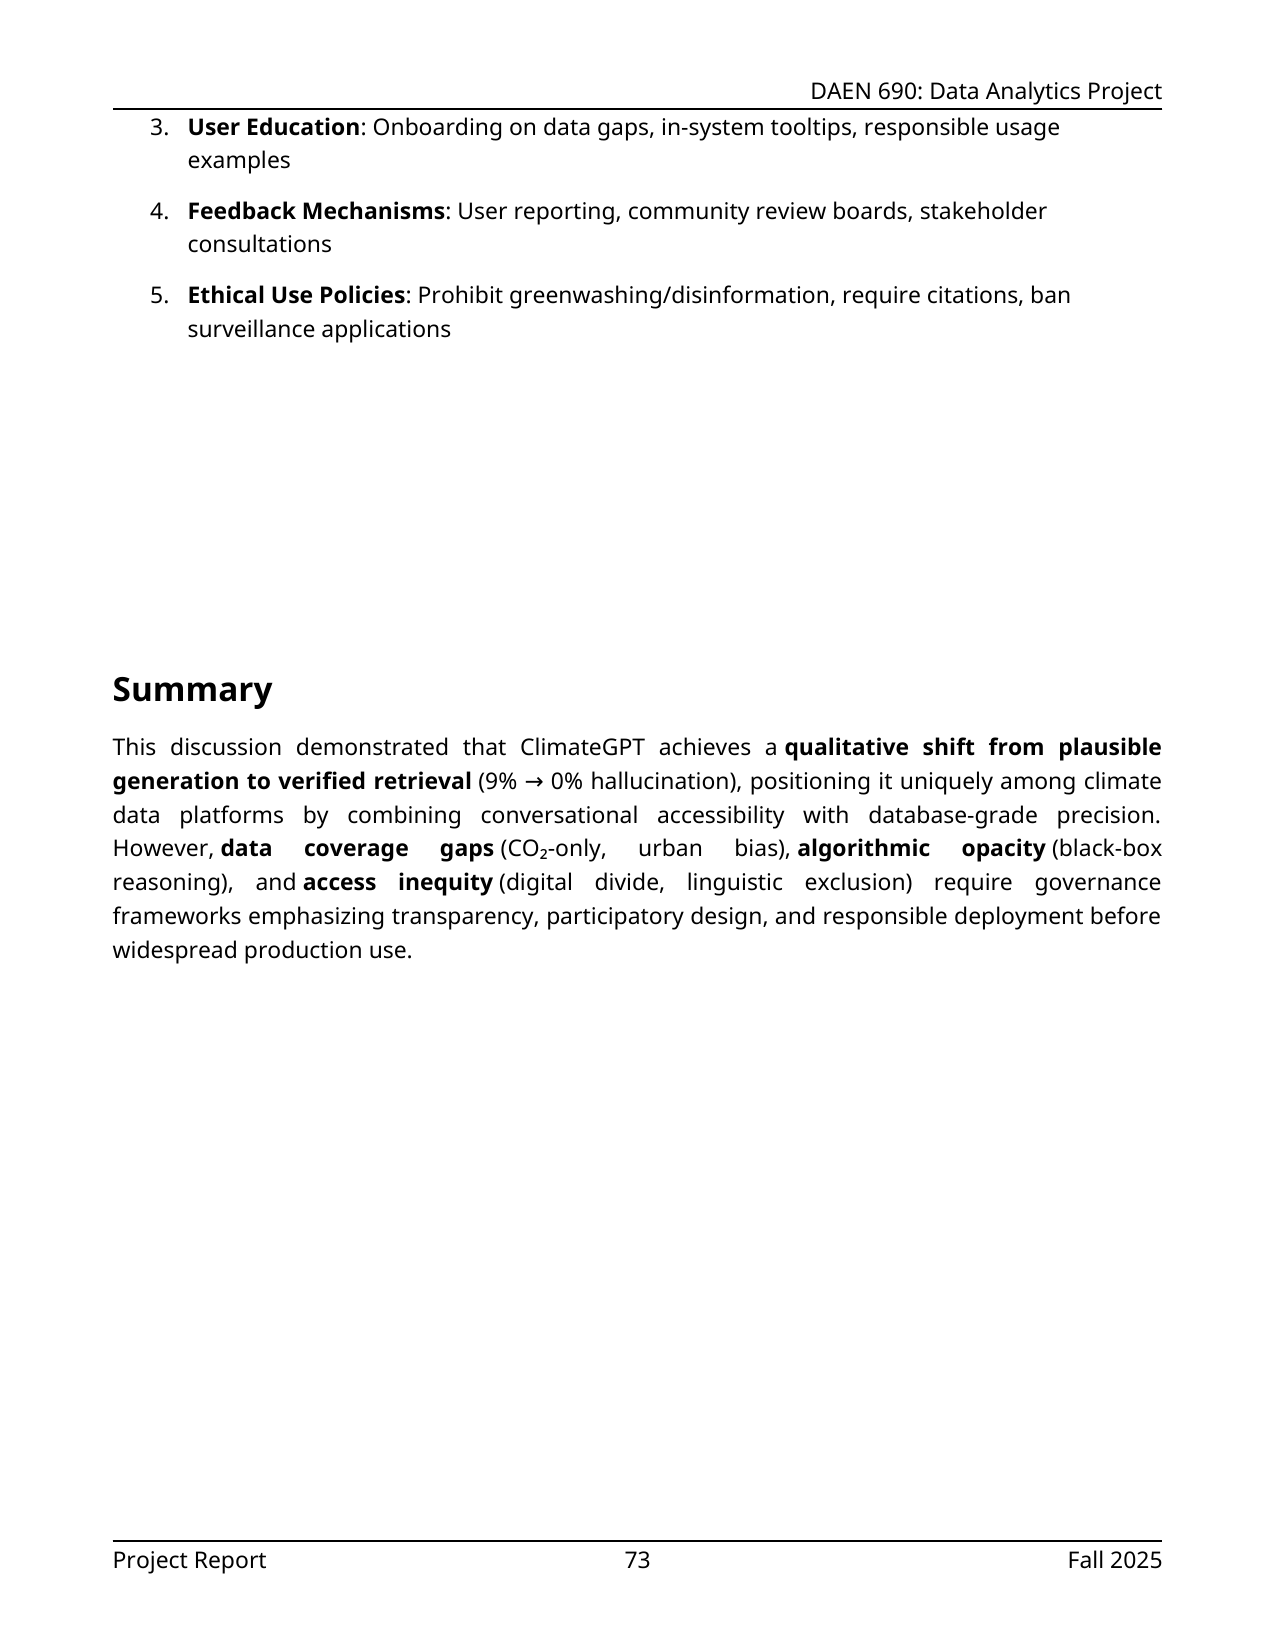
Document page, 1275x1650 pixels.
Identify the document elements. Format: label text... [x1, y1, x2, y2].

list User Education: Onboarding on data gaps, in-system tooltips, responsible usage examples [150, 110, 1162, 175]
text This discussion demonstrated that ClimateGPT achieves a qualitative shift from plausible generation to verified retrieval (9% → 0% hallucination), positioning it uniquely among climate data platforms by combining conversational accessibility with database-grade precision. However, data coverage gaps (CO₂-only, urban bias), algorithmic opacity (black-box reasoning), and access inequity (digital divide, linguistic exclusion) require governance frameworks emphasizing transparency, participatory design, and responsible deployment before widespread production use. [112, 731, 1162, 965]
list Feedback Mechanisms: User reporting, community review boards, stakeholder consultations [150, 194, 1162, 259]
text Summary [112, 665, 1162, 711]
list Ethical Use Policies: Prohibit greenwashing/disinformation, require citations, ban surveillance applications [150, 279, 1162, 344]
